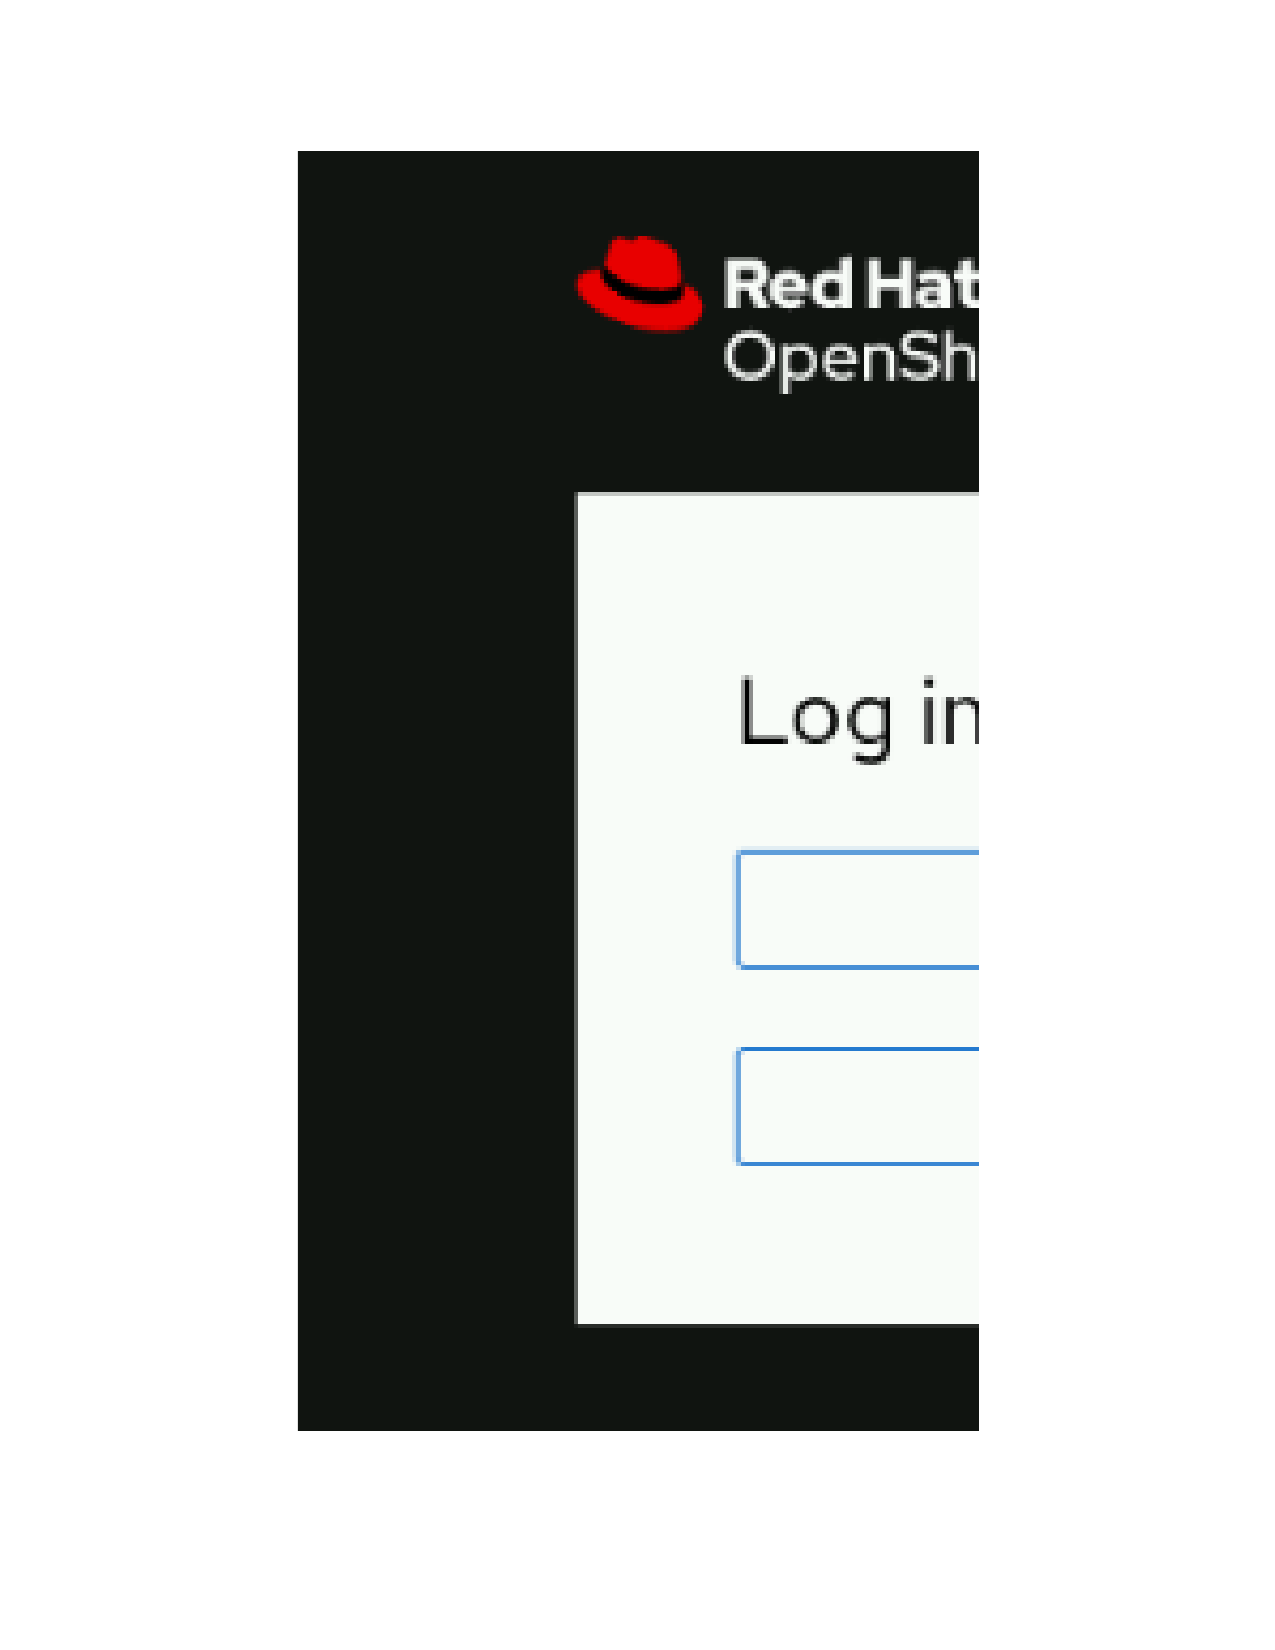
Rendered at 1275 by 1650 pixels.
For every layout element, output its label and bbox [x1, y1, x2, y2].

table_header [296, 150, 979, 1441]
picture [297, 151, 979, 1431]
